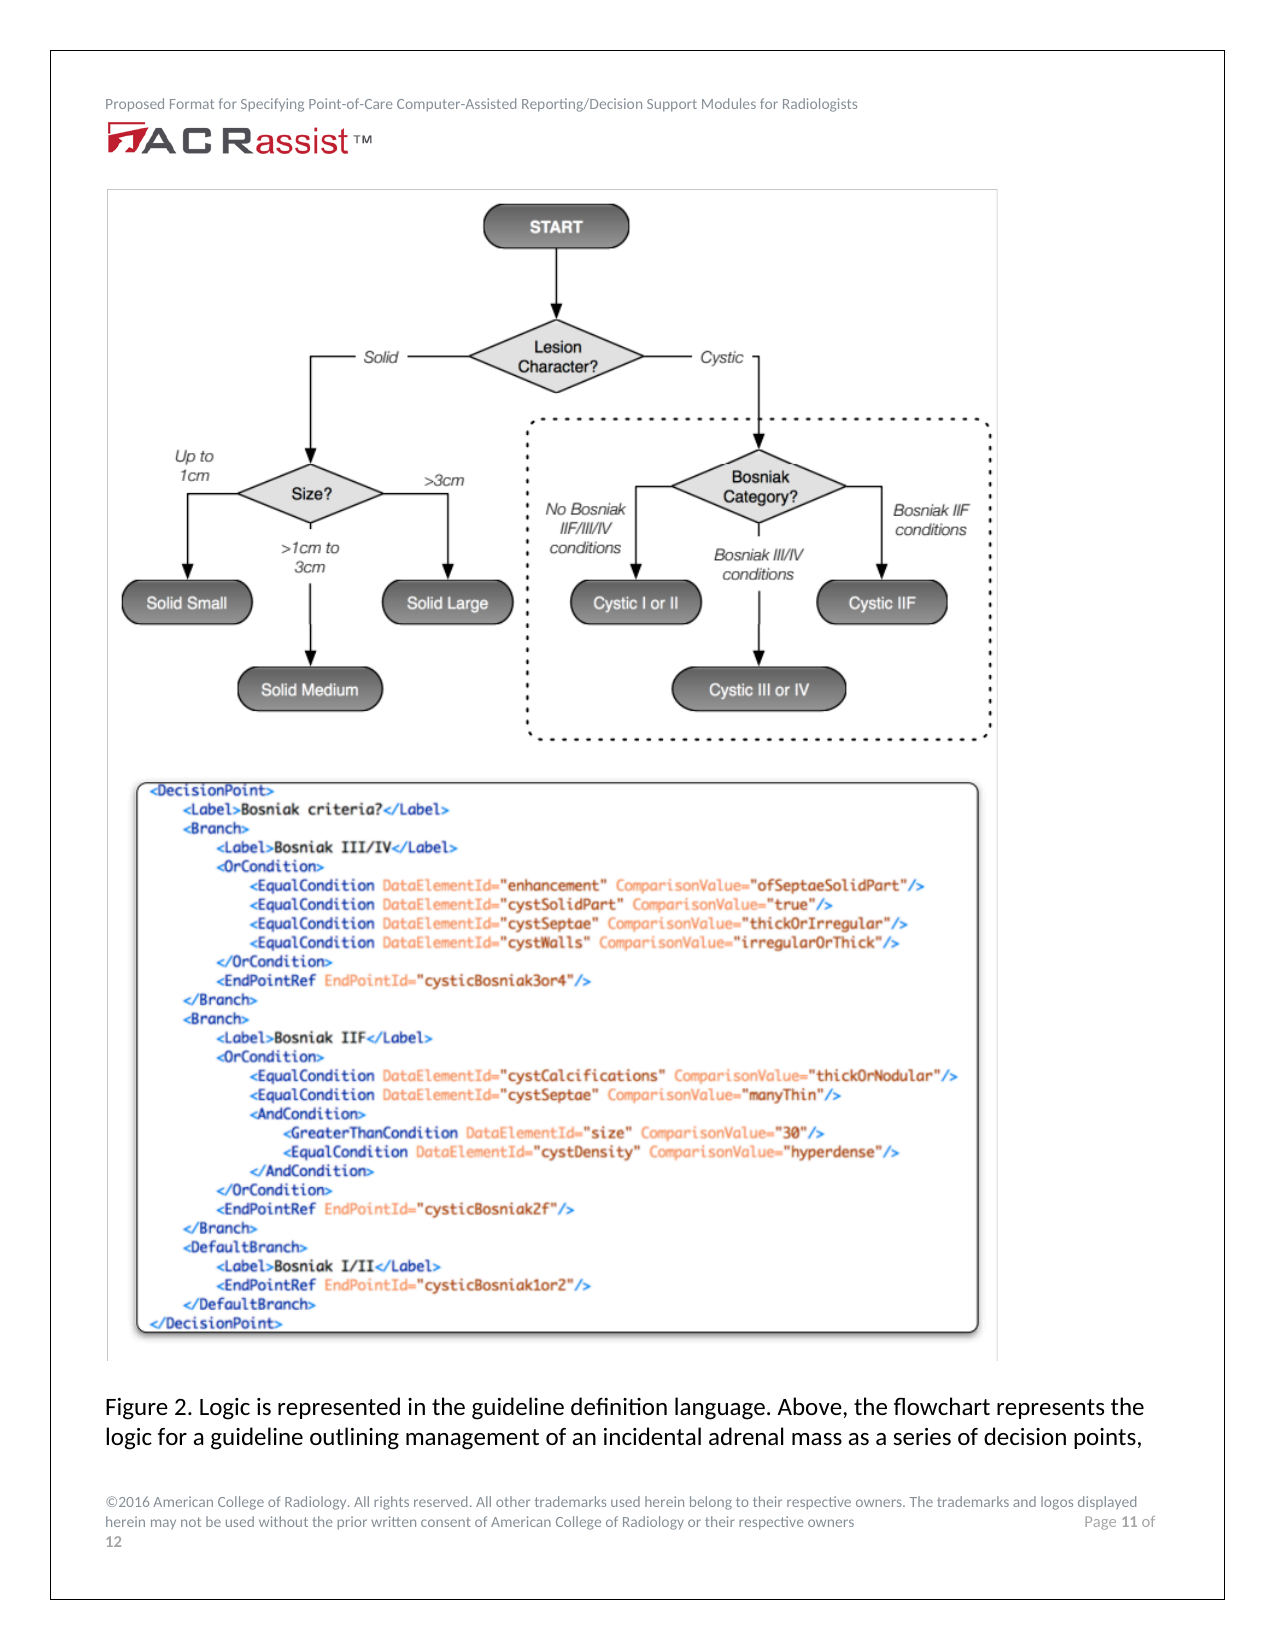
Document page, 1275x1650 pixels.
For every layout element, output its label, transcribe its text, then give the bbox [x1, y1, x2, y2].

picture [105, 113, 378, 158]
